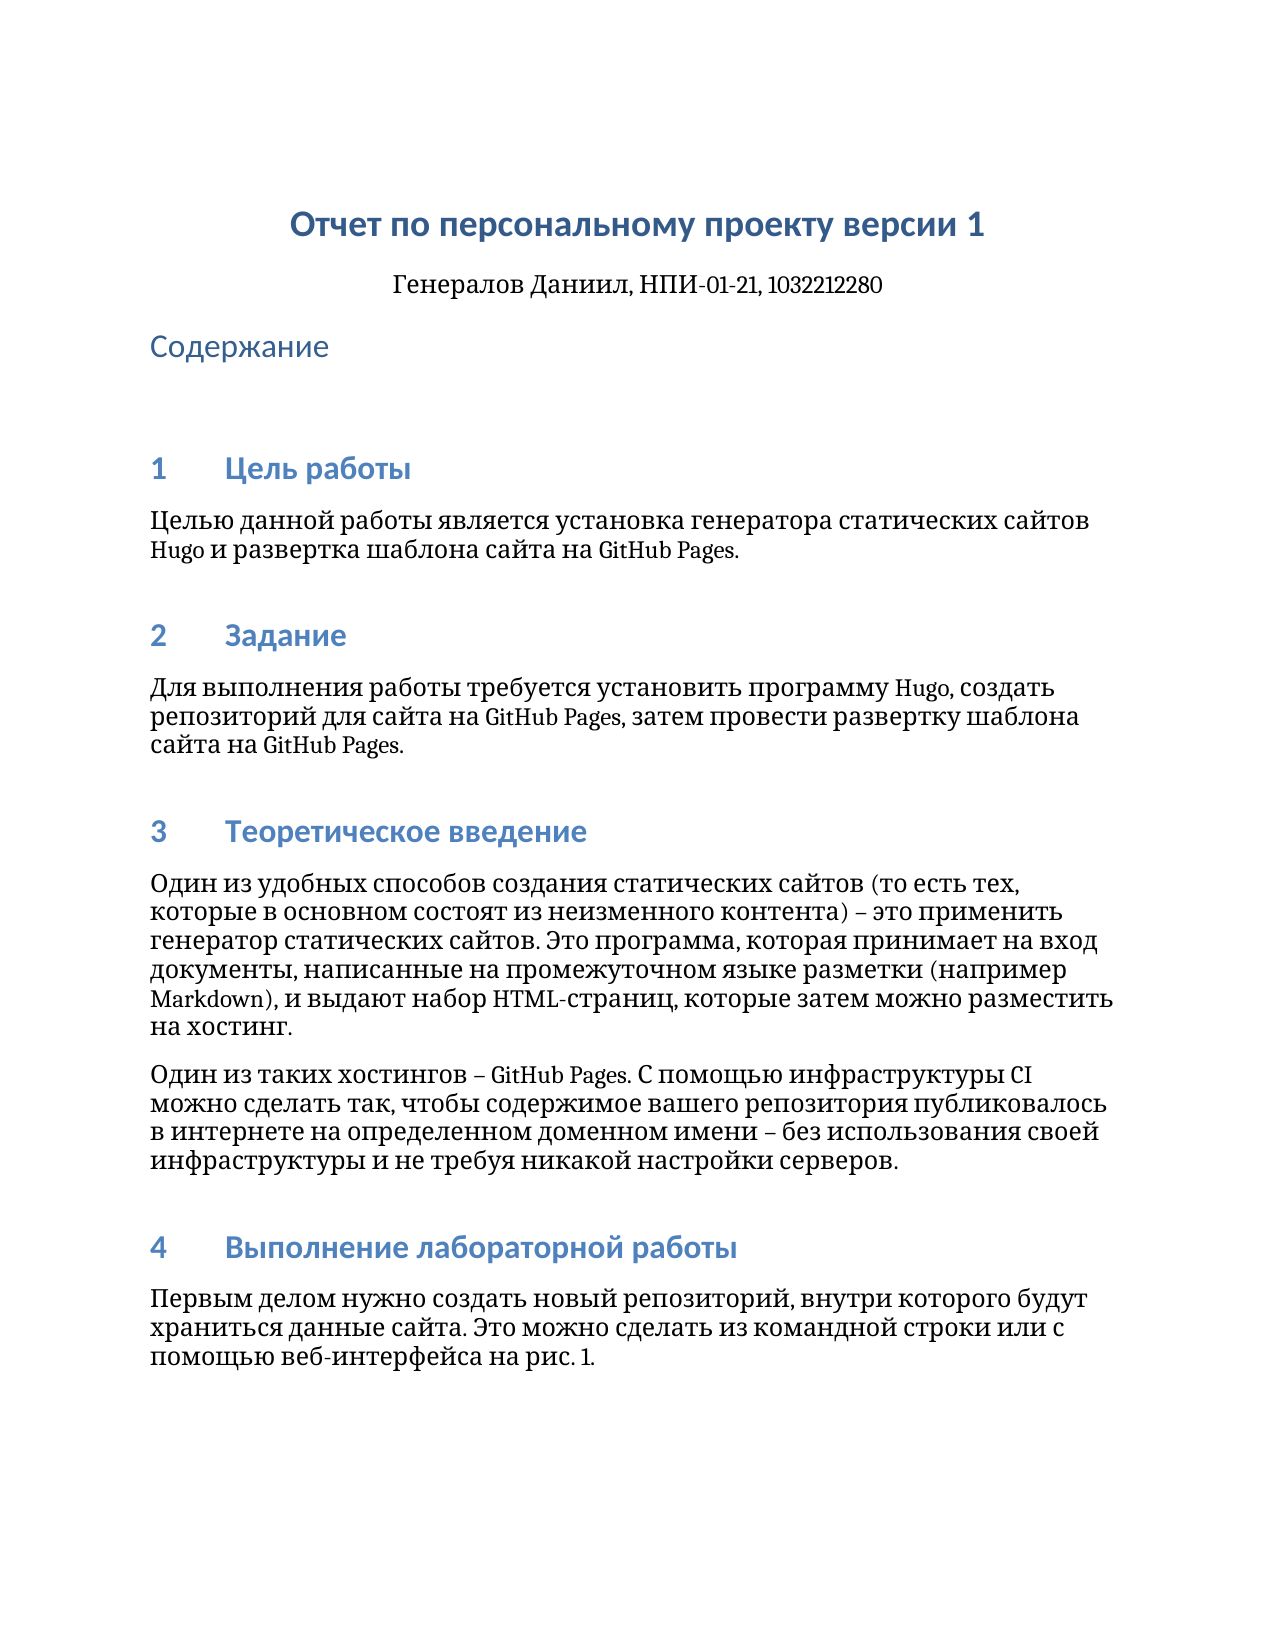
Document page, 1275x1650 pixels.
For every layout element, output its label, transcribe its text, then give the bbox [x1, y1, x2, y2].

title Отчет по персональному проекту версии 1 [150, 200, 1125, 246]
subtitle 2 Задание [150, 614, 1125, 655]
text Один из удобных способов создания статических сайтов (то есть тех, которые в основном состоят из неизменного контента) – это применить генератор статических сайтов. Это программа, которая принимает на вход документы, написанные на промежуточном языке разметки (например Markdown), и выдают набор HTML-страниц, которые затем можно разместить на хостинг. [150, 869, 1125, 1042]
text Первым делом нужно создать новый репозиторий, внутри которого будут храниться данные сайта. Это можно сделать из командной строки или с помощью веб-интерфейса на рис. 1. [150, 1285, 1125, 1371]
subtitle 1 Цель работы [150, 447, 1125, 488]
text Целью данной работы является установка генератора статических сайтов Hugo и развертка шаблона сайта на GitHub Pages. [150, 507, 1125, 564]
subtitle 3 Теоретическое введение [150, 810, 1125, 851]
text Генералов Даниил, НПИ-01-21, 1032212280 [150, 271, 1125, 299]
subtitle 4 Выполнение лабораторной работы [150, 1226, 1125, 1266]
text Один из таких хостингов – GitHub Pages. С помощью инфраструктуры CI можно сделать так, чтобы содержимое вашего репозитория публиковалось в интернете на определенном доменном имени – без использования своей инфраструктуры и не требуя никакой настройки серверов. [150, 1061, 1125, 1176]
text Для выполнения работы требуется установить программу Hugo, создать репозиторий для сайта на GitHub Pages, затем провести развертку шаблона сайта на GitHub Pages. [150, 674, 1125, 760]
